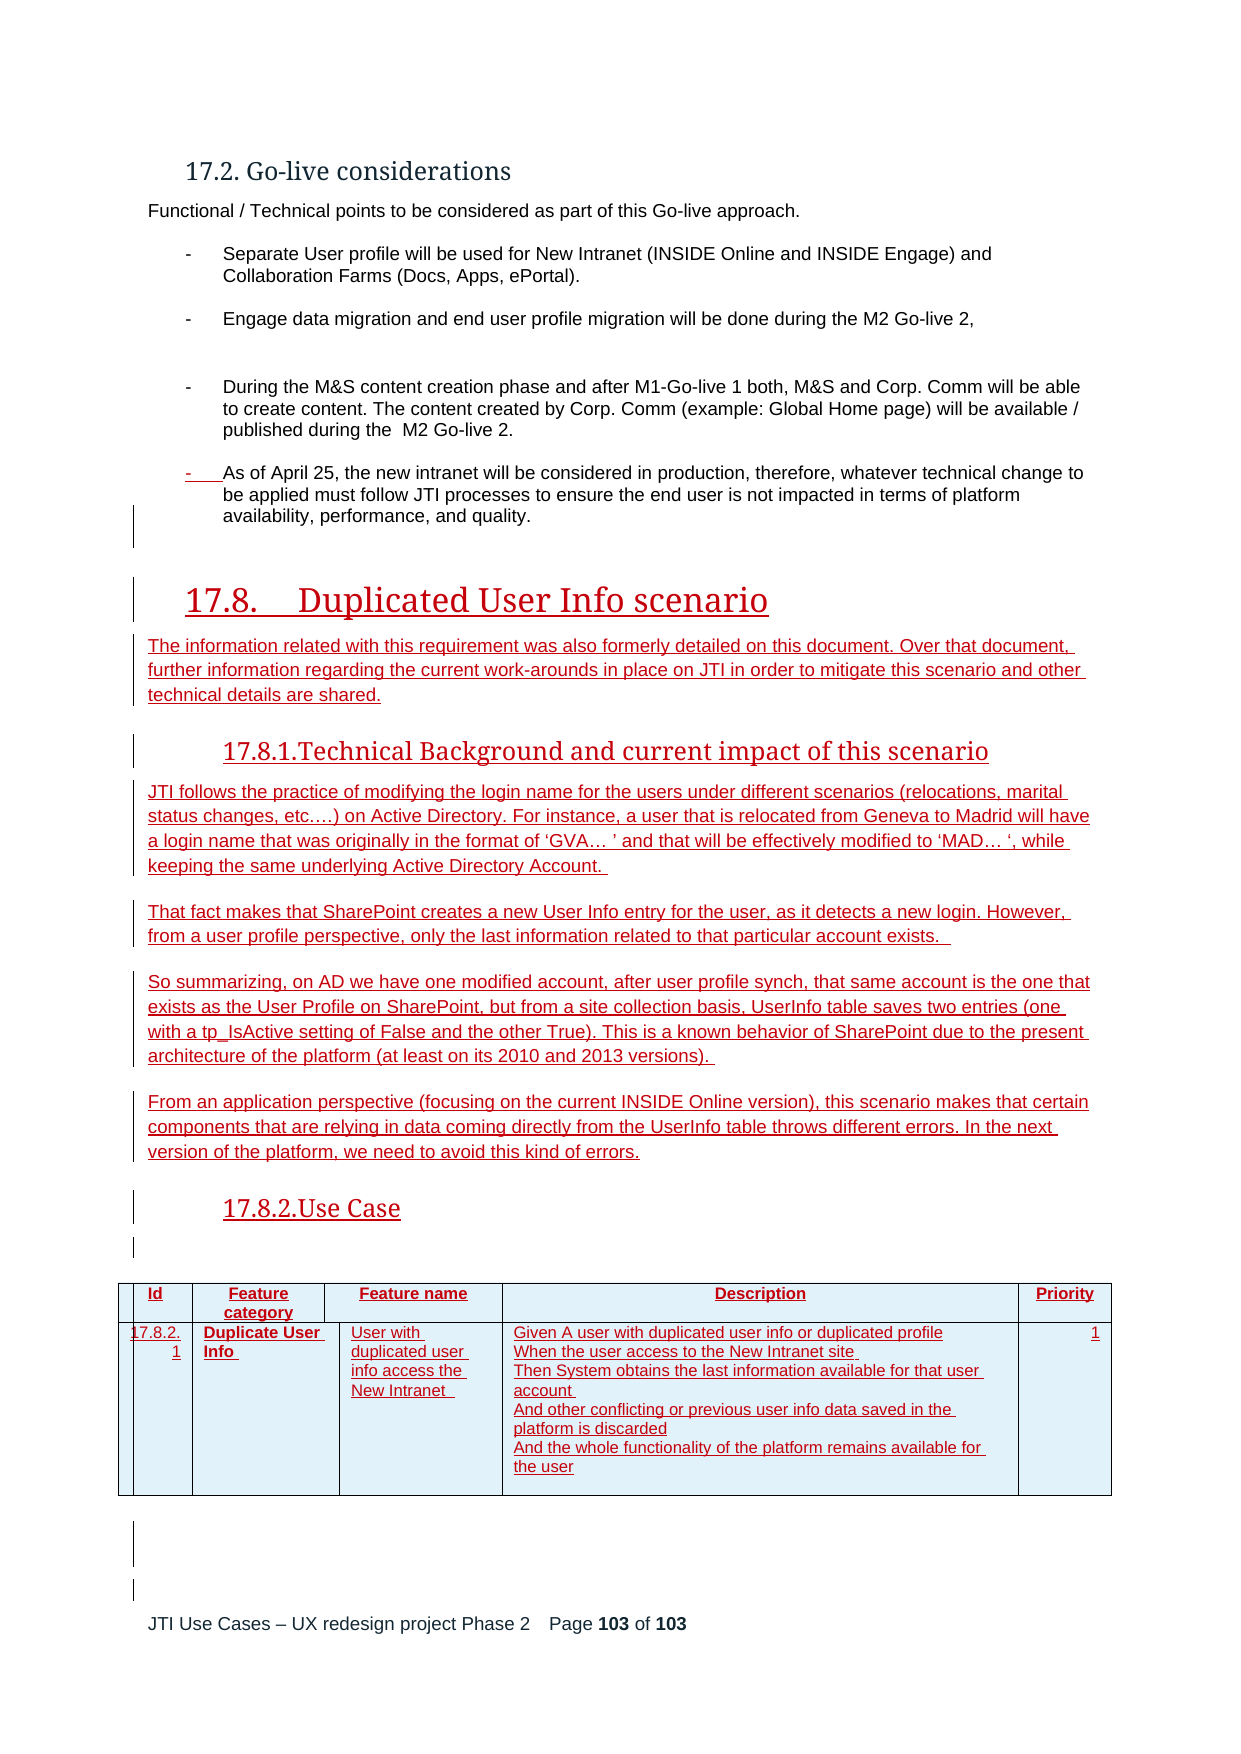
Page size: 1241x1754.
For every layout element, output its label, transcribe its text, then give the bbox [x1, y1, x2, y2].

text Functional / Technical points to be considered as part of this Go-live approach. [148, 200, 1093, 222]
list As of April 25, the new intranet will be considered in production, therefore, whatever technical change to be applied must follow JTI processes to ensure the end user is not impacted in terms of platform availability, performance, and quality. [185, 462, 1093, 527]
list Engage data migration and end user profile migration will be done during the M2 Go-live 2, [185, 308, 1093, 329]
list Separate User profile will be used for New Intranet (INSIDE Online and INSIDE Engage) and Collaboration Farms (Docs, Apps, ePortal). [185, 243, 1093, 286]
list During the M&S content creation phase and after M1-Go-live 1 both, M&S and Corp. Comm will be able to create content. The content created by Corp. Comm (example: Global Home page) will be available / published during the M2 Go-live 2. [185, 376, 1093, 441]
subtitle 17.2. Go-live considerations [185, 153, 1093, 188]
